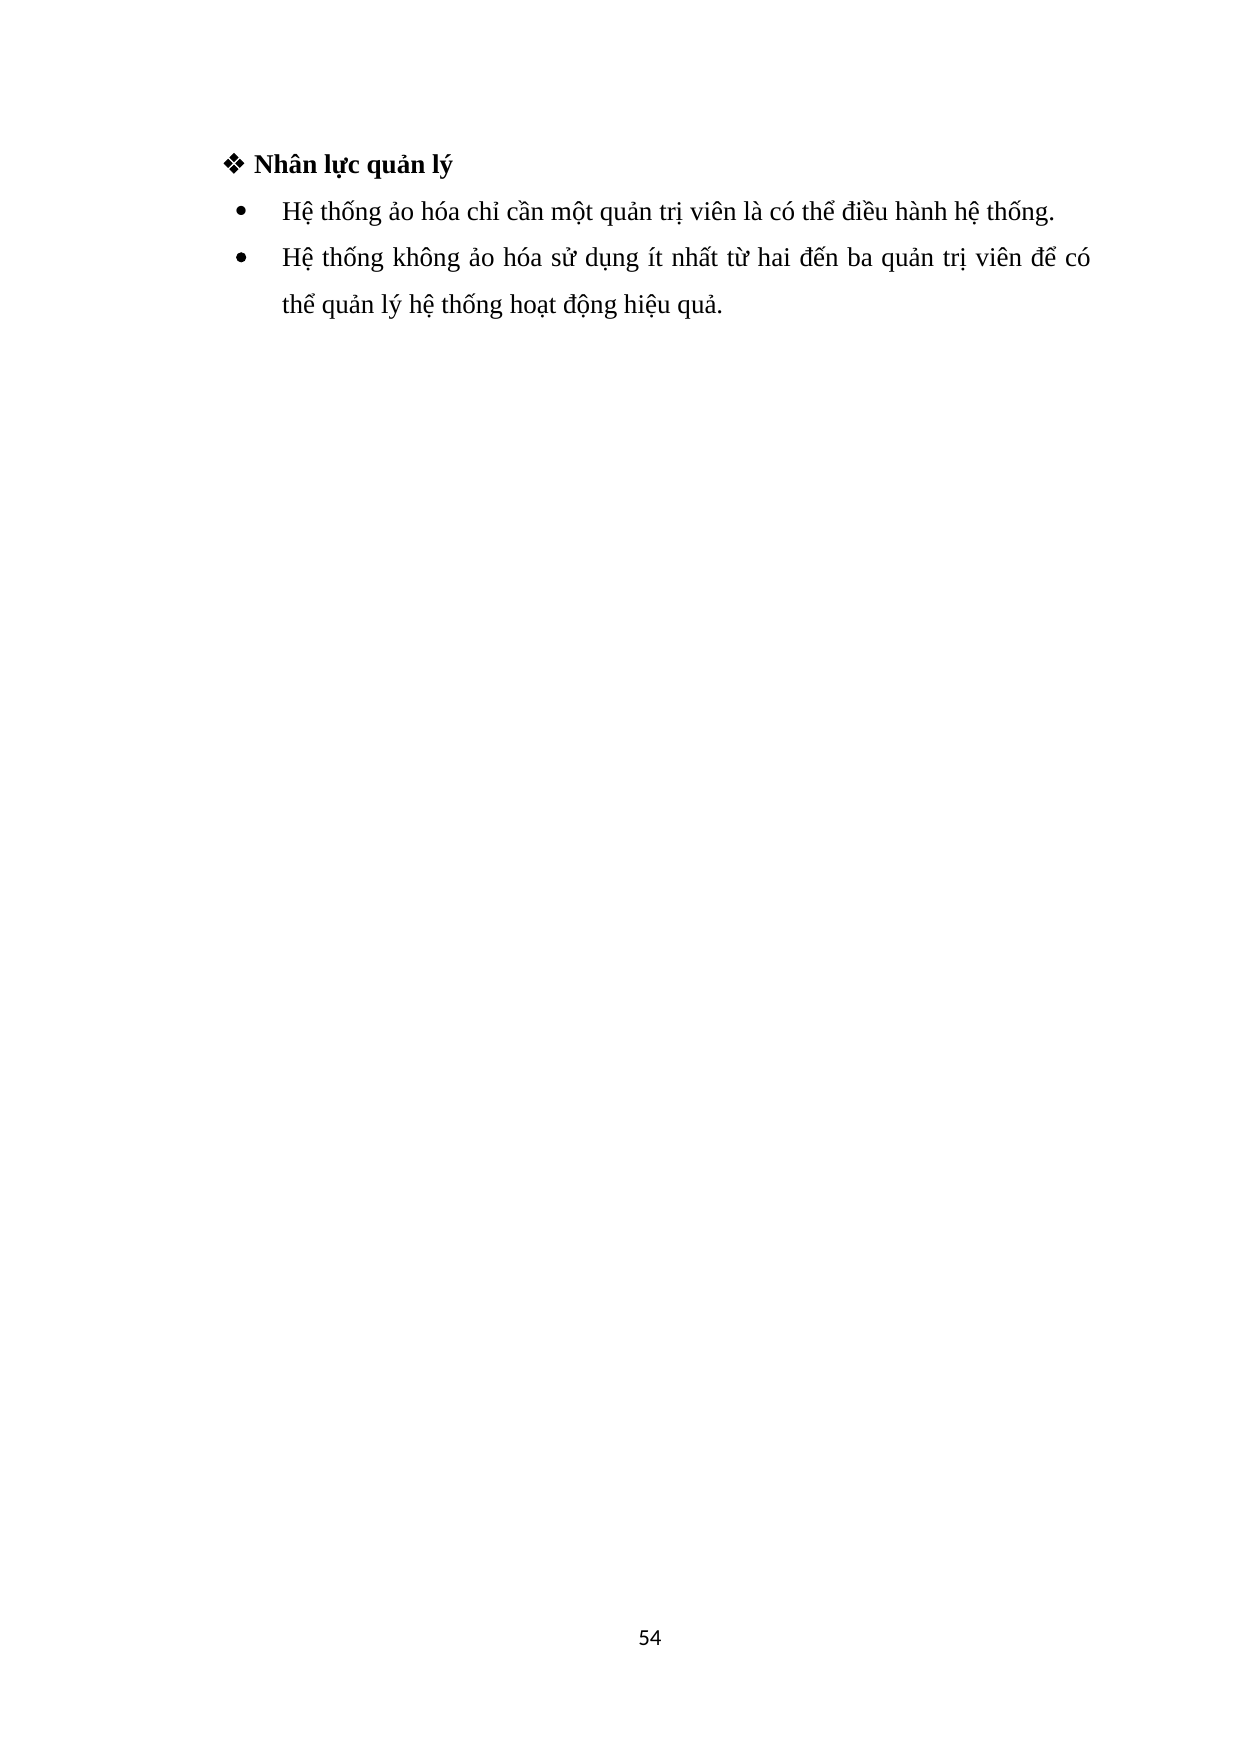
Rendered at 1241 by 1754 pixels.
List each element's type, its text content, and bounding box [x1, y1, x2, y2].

list Hệ thống không ảo hóa sử dụng ít nhất từ hai đến ba quản trị viên để có thể quản lý hệ thống hoạt động hiệu quả. [236, 241, 1092, 319]
list Nhân lực quản lý [207, 148, 1092, 179]
list Hệ thống ảo hóa chỉ cần một quản trị viên là có thể điều hành hệ thống. [236, 194, 1092, 226]
